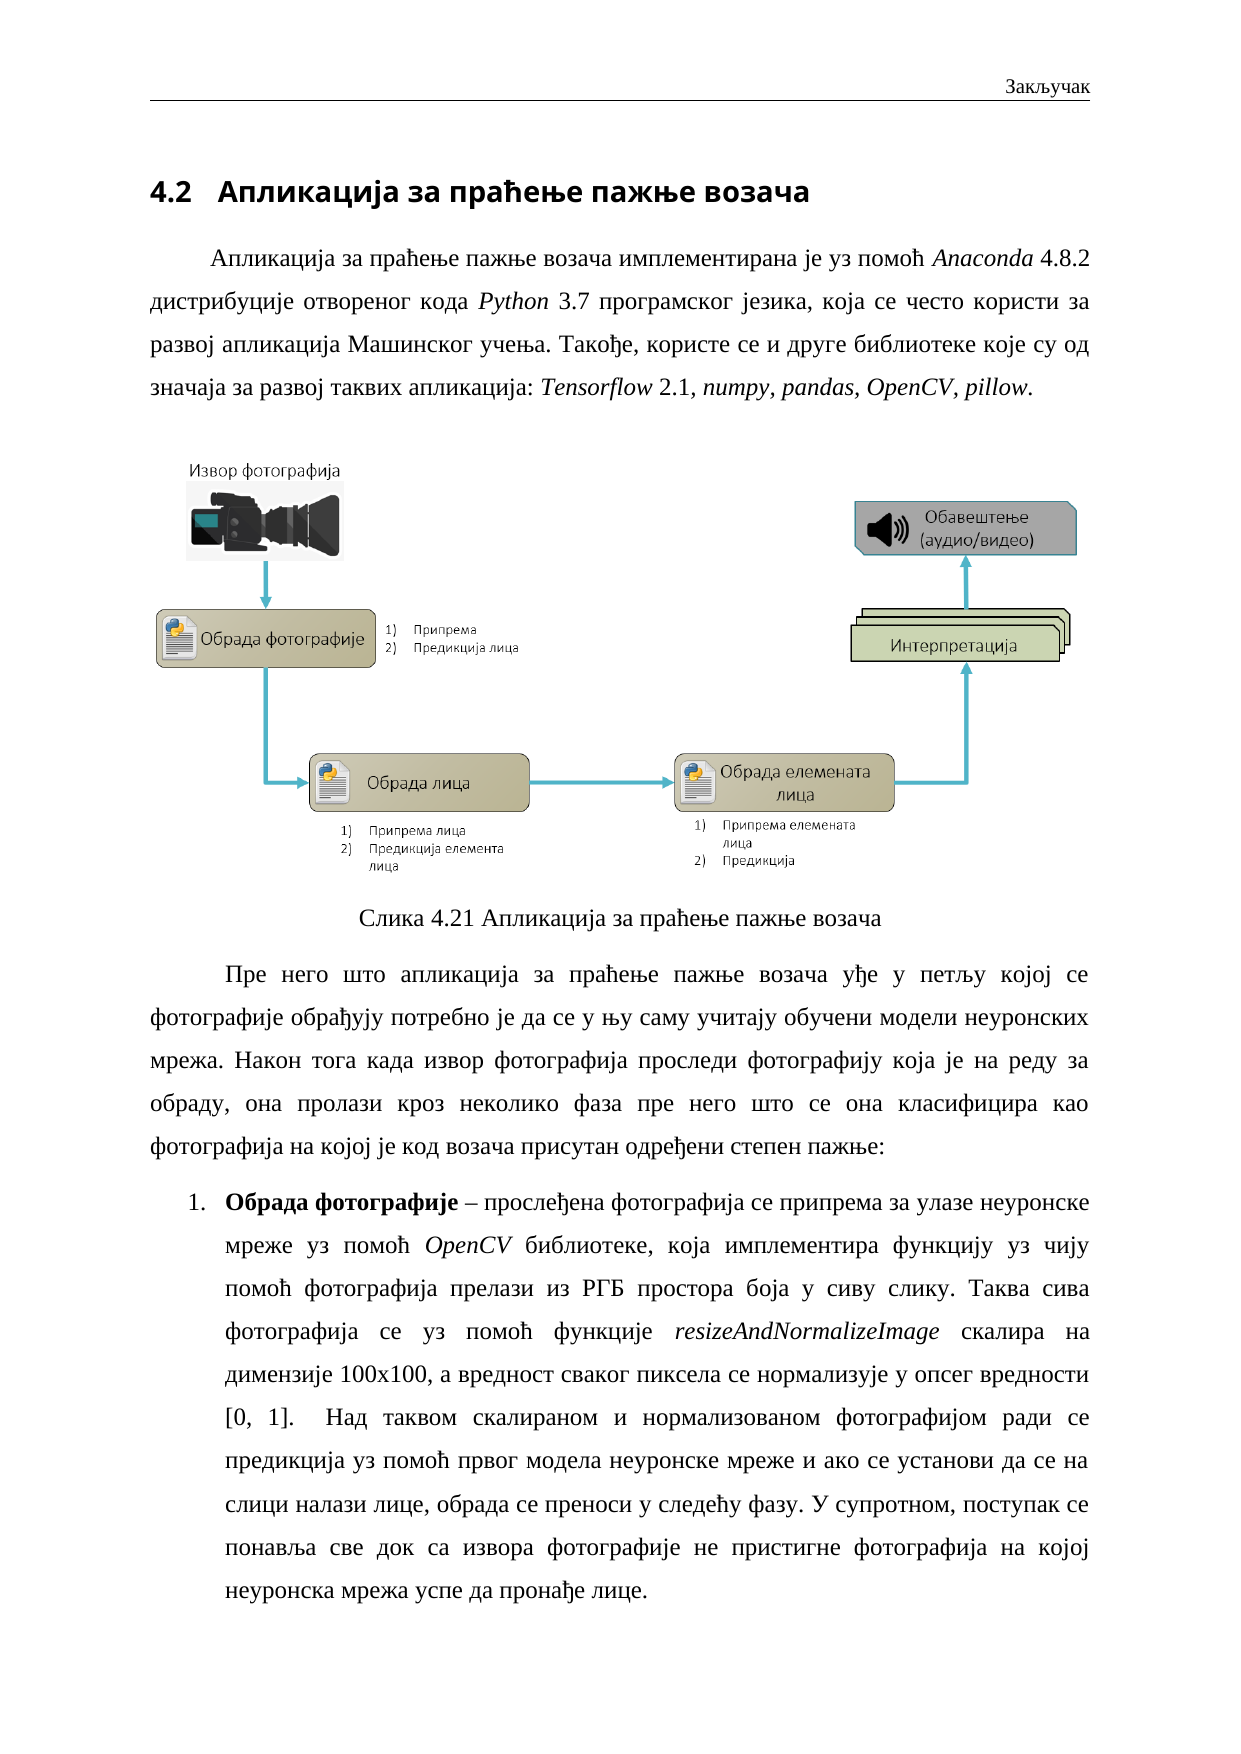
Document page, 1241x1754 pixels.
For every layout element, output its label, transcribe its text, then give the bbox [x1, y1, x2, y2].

list Обрада фотографије – прослеђена фотографија се припрема за улазе неуронске мреже уз помоћ OpenCV библиотеке, која имплементира функцију уз чију помоћ фотографија прелази из РГБ простора боја у сиву слику. Таква сива фотографија се уз помоћ функције resizeAndNormalizeImage скалира на димензије 100x100, а вредност сваког пиксела се нормализује у опсег вредности [0, 1]. Над таквом скалираном и нормализованом фотографијом ради се предикција уз помоћ првог модела неуронске мреже и ако се установи да се на слици налази лице, обрада се преноси у следећу фазу. У супротном, поступак се понавља све док са извора фотографије не пристигне фотографија на којој неуронска мрежа успе да пронађе лице. [187, 1187, 1090, 1604]
text Апликација за праћење пажње возача имплементирана је уз помоћ Anaconda 4.8.2 дистрибуције отвореног кода Python 3.7 програмског језика, која се често користи за развој апликација Машинског учења. Такође, користе се и друге библиотеке које су од значаја за развој таквих апликација: Tensorflow 2.1, numpy, pandas, OpenCV, pillow. [150, 243, 1090, 401]
text Пре него што апликација за праћење пажње возача уђе у петљу којој се фотографије обрађују потребно је да се у њу саму учитају обучени модели неуронских мрежа. Након тога када извор фотографија проследи фотографију која је на реду за обраду, она пролази кроз неколико фаза пре него што се она класифицира као фотографија на којој је код возача присутан одређени степен пажње: [150, 959, 1090, 1160]
subtitle Апликација за праћење пажње возача [150, 171, 1090, 211]
picture [150, 427, 1091, 877]
